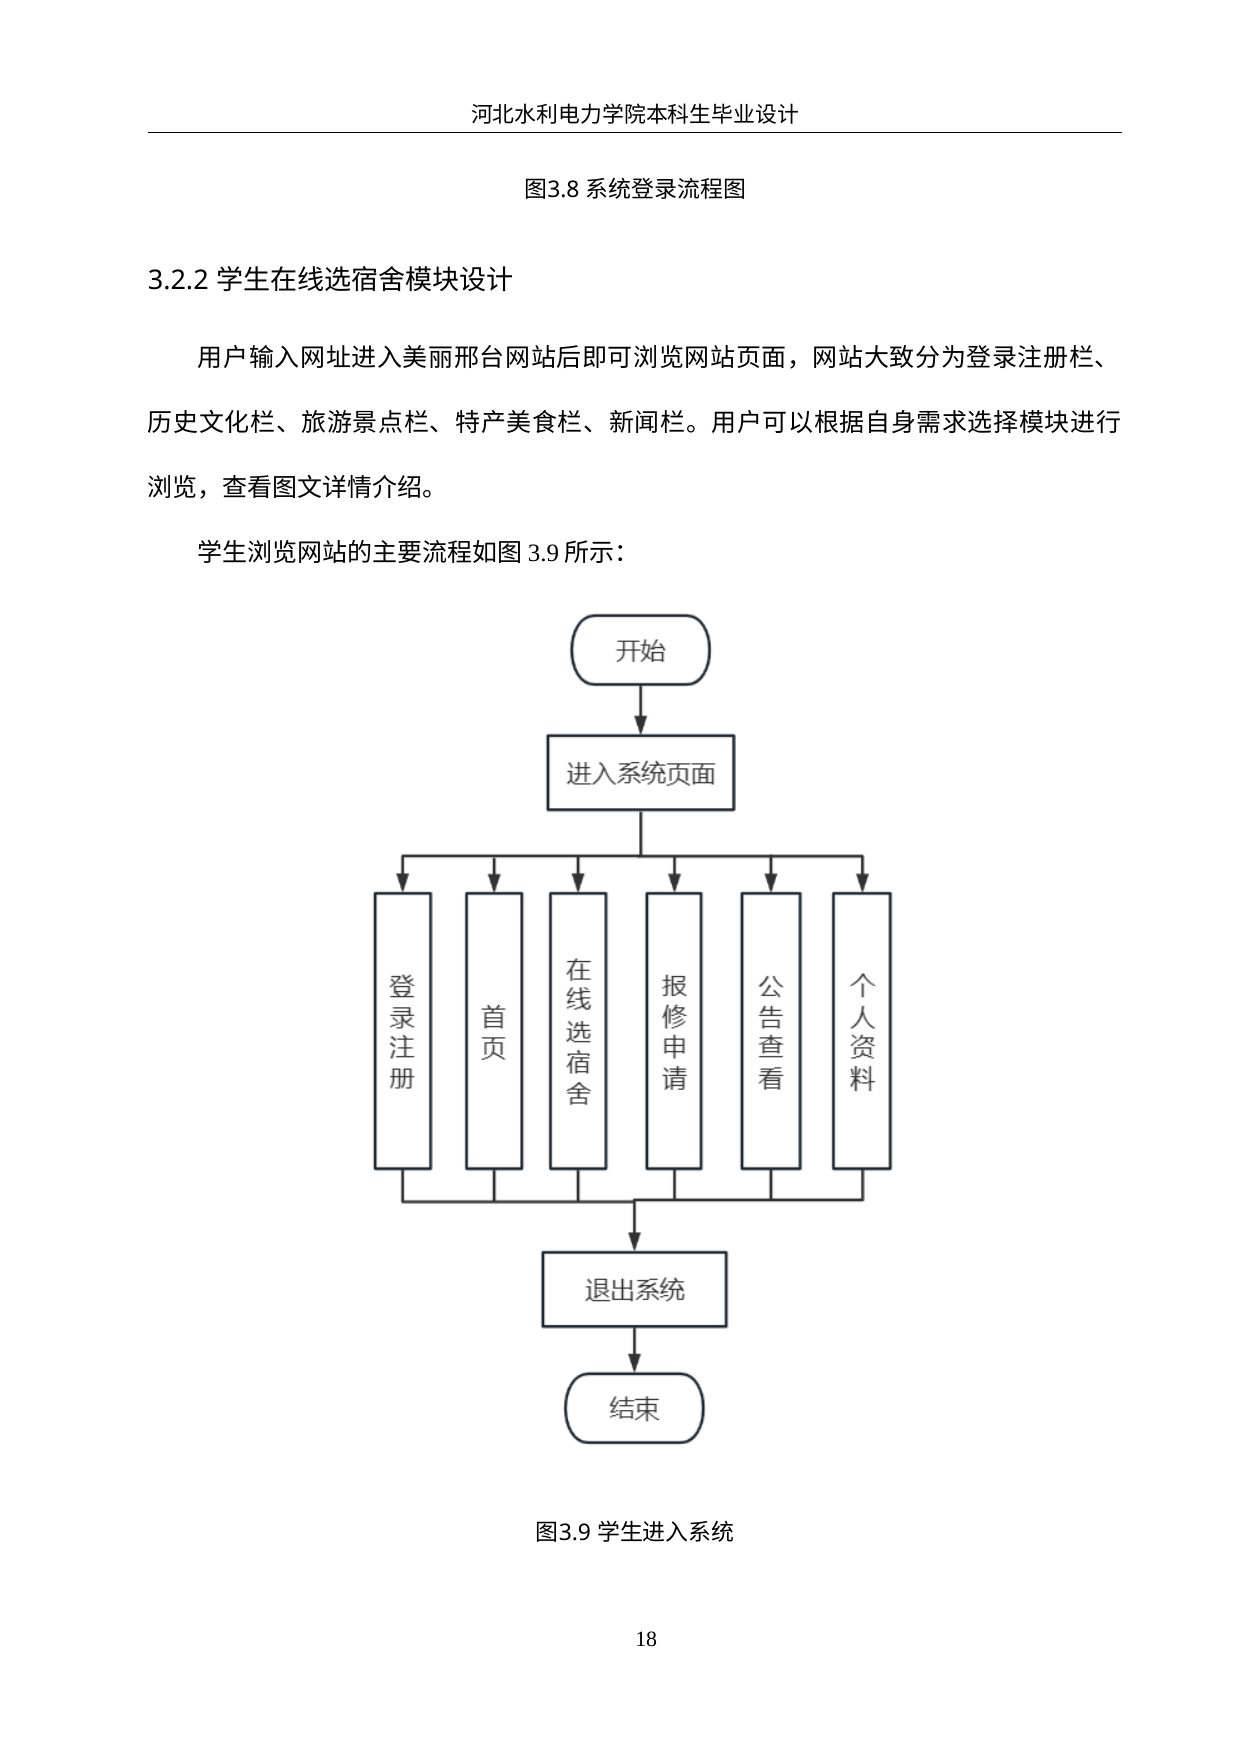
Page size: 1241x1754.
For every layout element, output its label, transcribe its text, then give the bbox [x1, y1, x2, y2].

text 用户输入网址进入美丽邢台网站后即可浏览网站页面，网站大致分为登录注册栏、历史文化栏、旅游景点栏、特产美食栏、新闻栏。用户可以根据自身需求选择模块进行浏览，查看图文详情介绍。 [148, 323, 1122, 518]
subtitle 学生在线选宿舍模块设计 [148, 245, 1122, 310]
picture [355, 607, 915, 1454]
